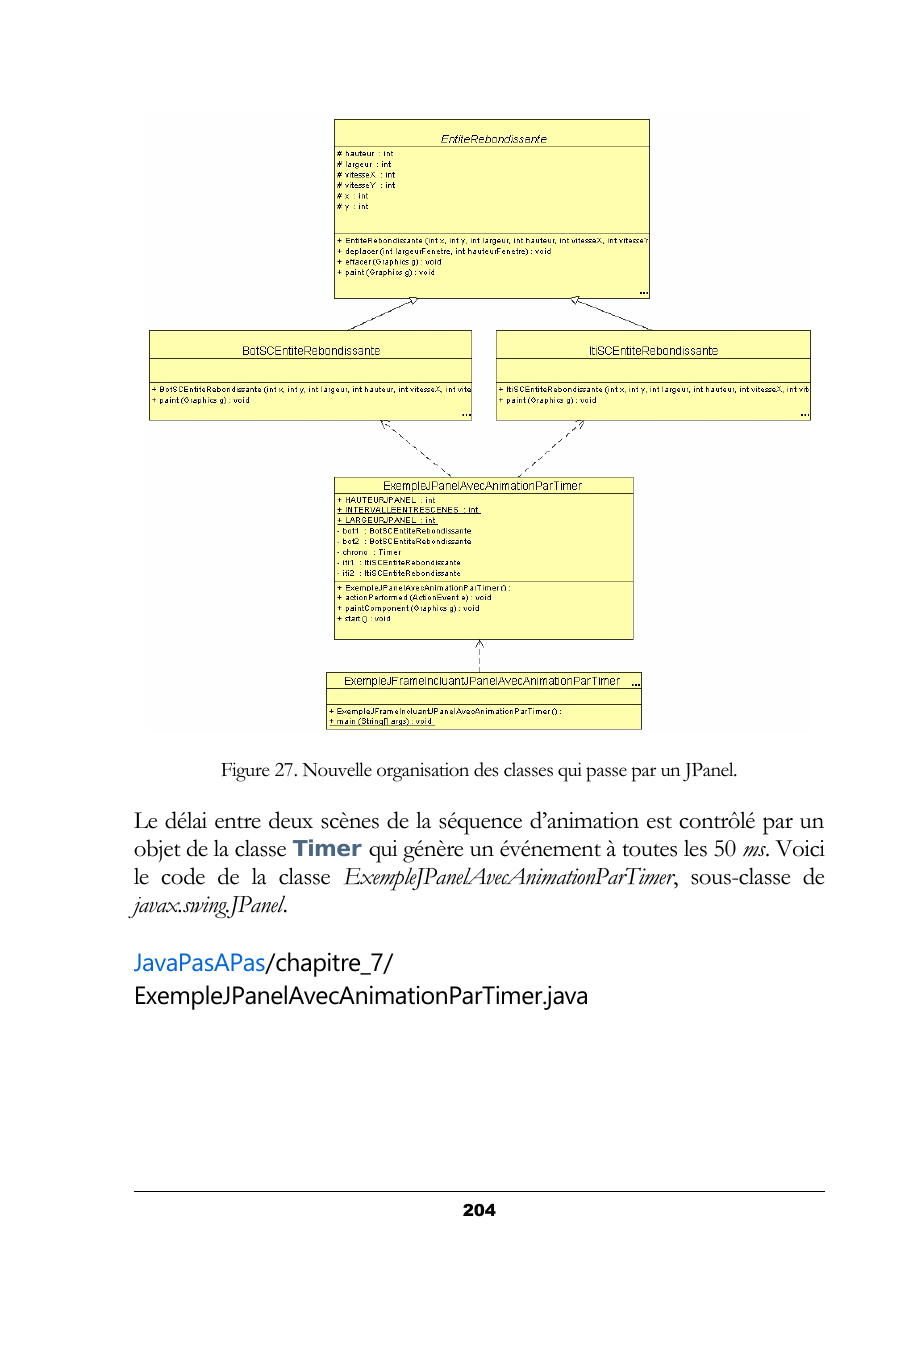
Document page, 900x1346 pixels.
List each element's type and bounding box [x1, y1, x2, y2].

picture [146, 112, 813, 733]
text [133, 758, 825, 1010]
